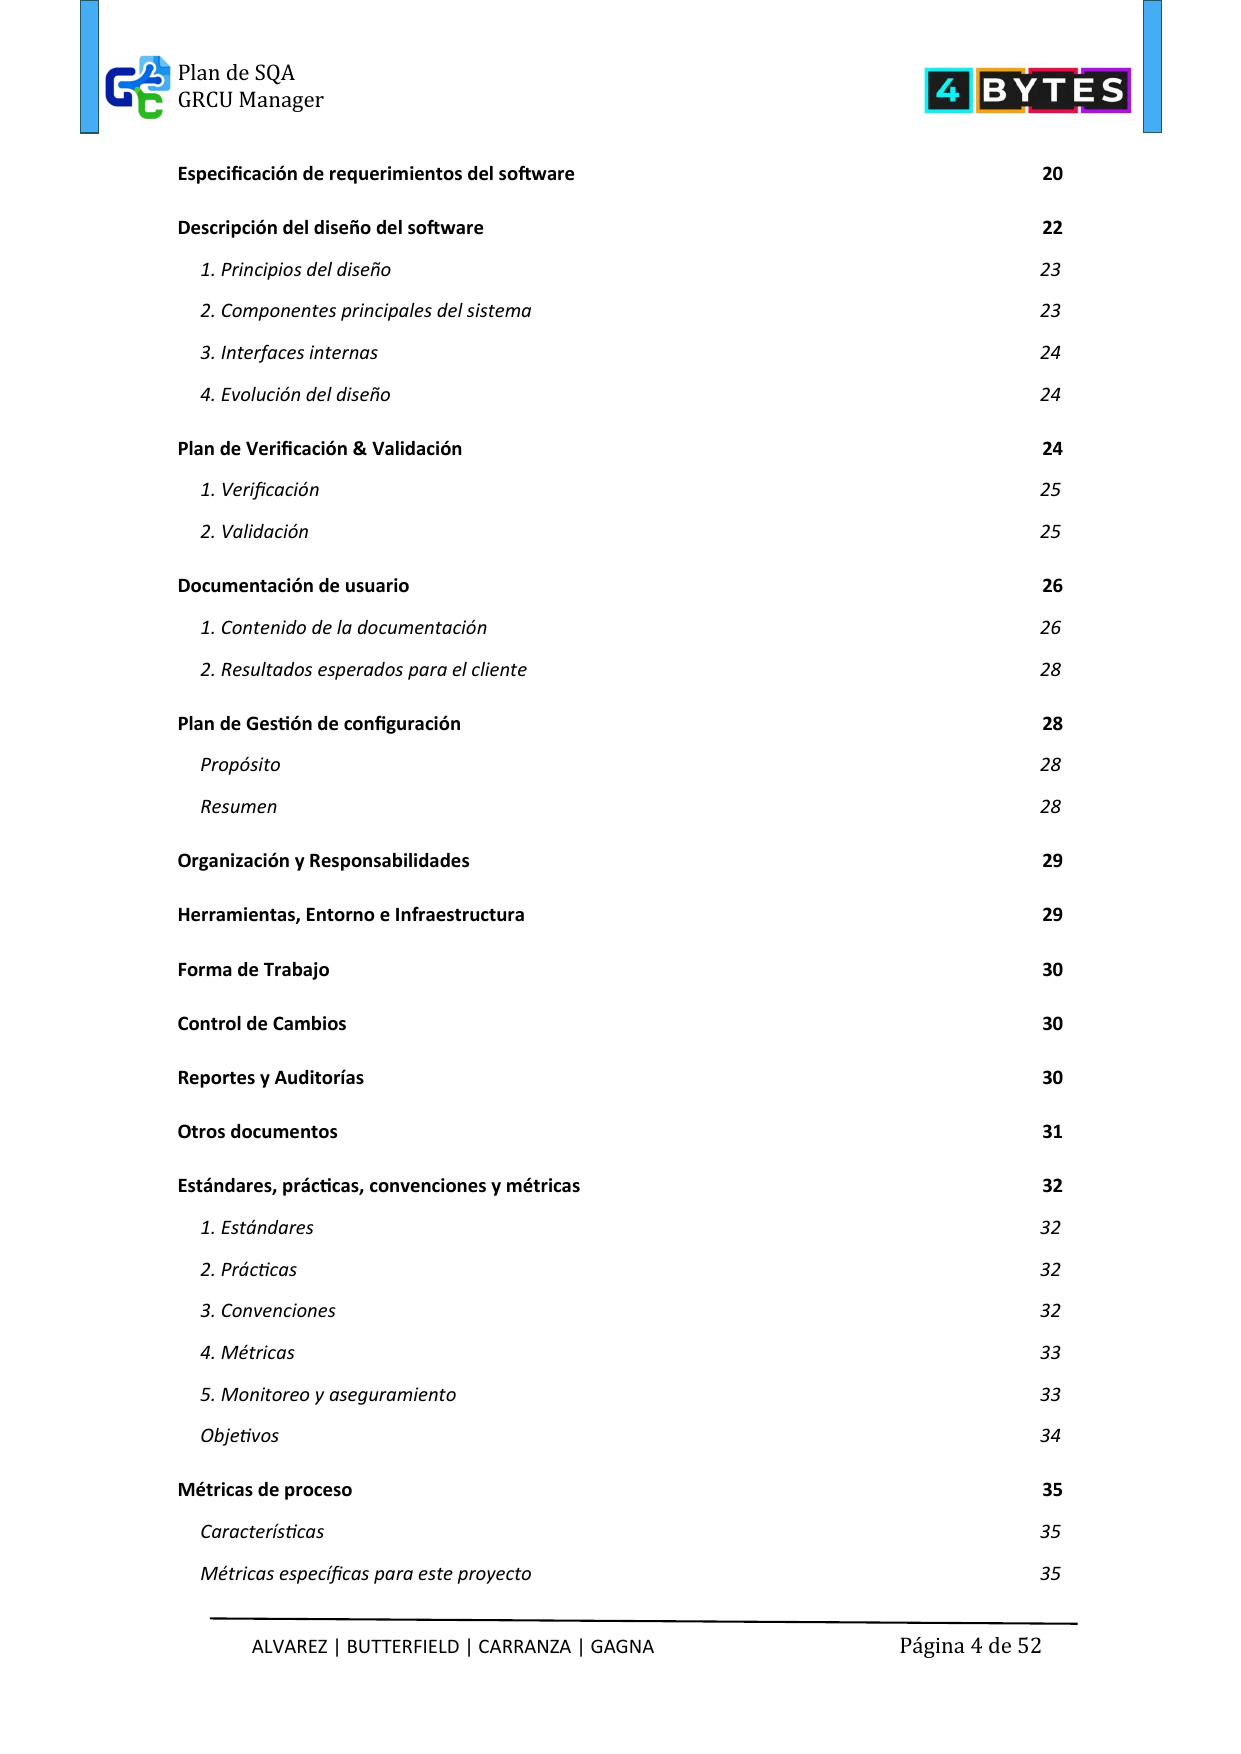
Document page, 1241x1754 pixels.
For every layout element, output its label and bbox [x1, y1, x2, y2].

picture [101, 50, 175, 122]
picture [921, 60, 1135, 118]
